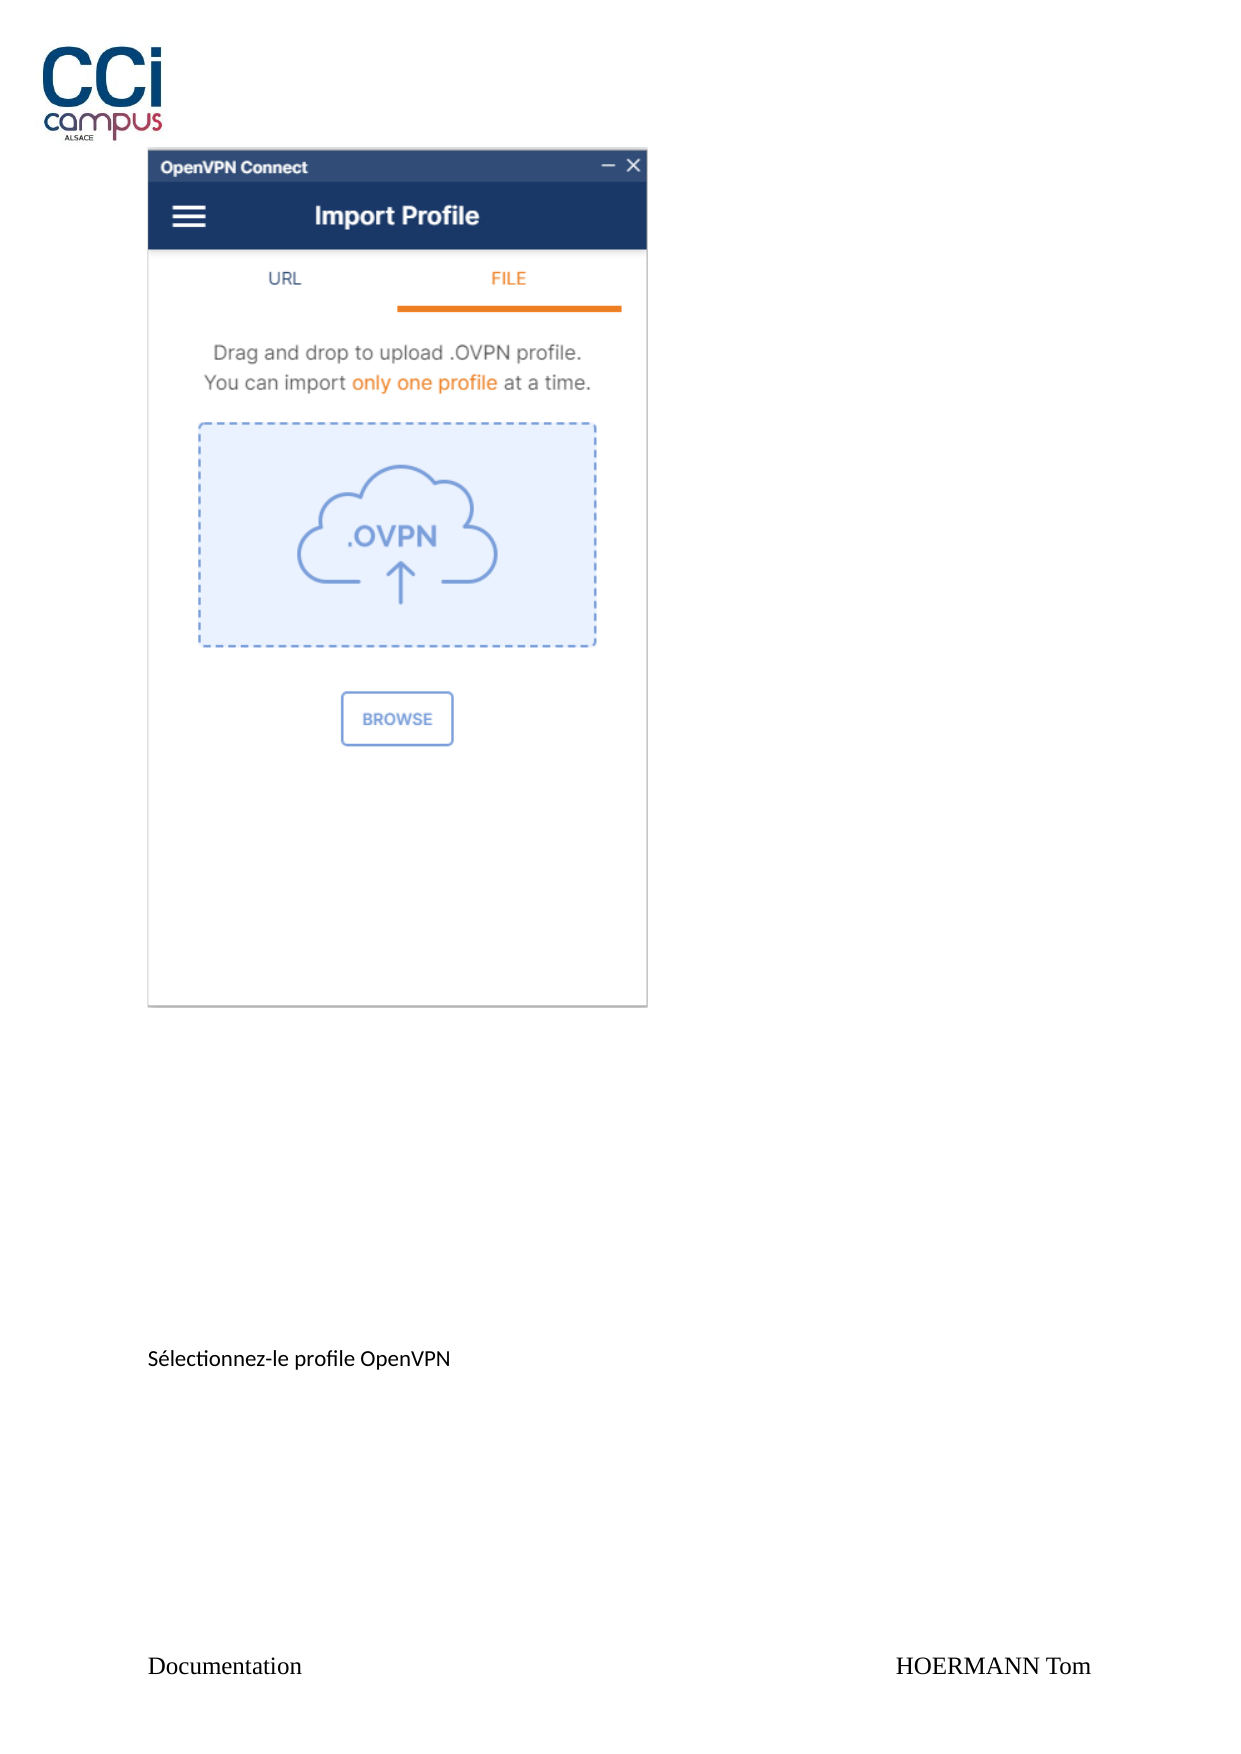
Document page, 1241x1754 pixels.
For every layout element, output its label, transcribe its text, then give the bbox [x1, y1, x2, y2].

text Sélectionnez-le profile OpenVPN [148, 1344, 1093, 1372]
picture [35, 26, 648, 1008]
